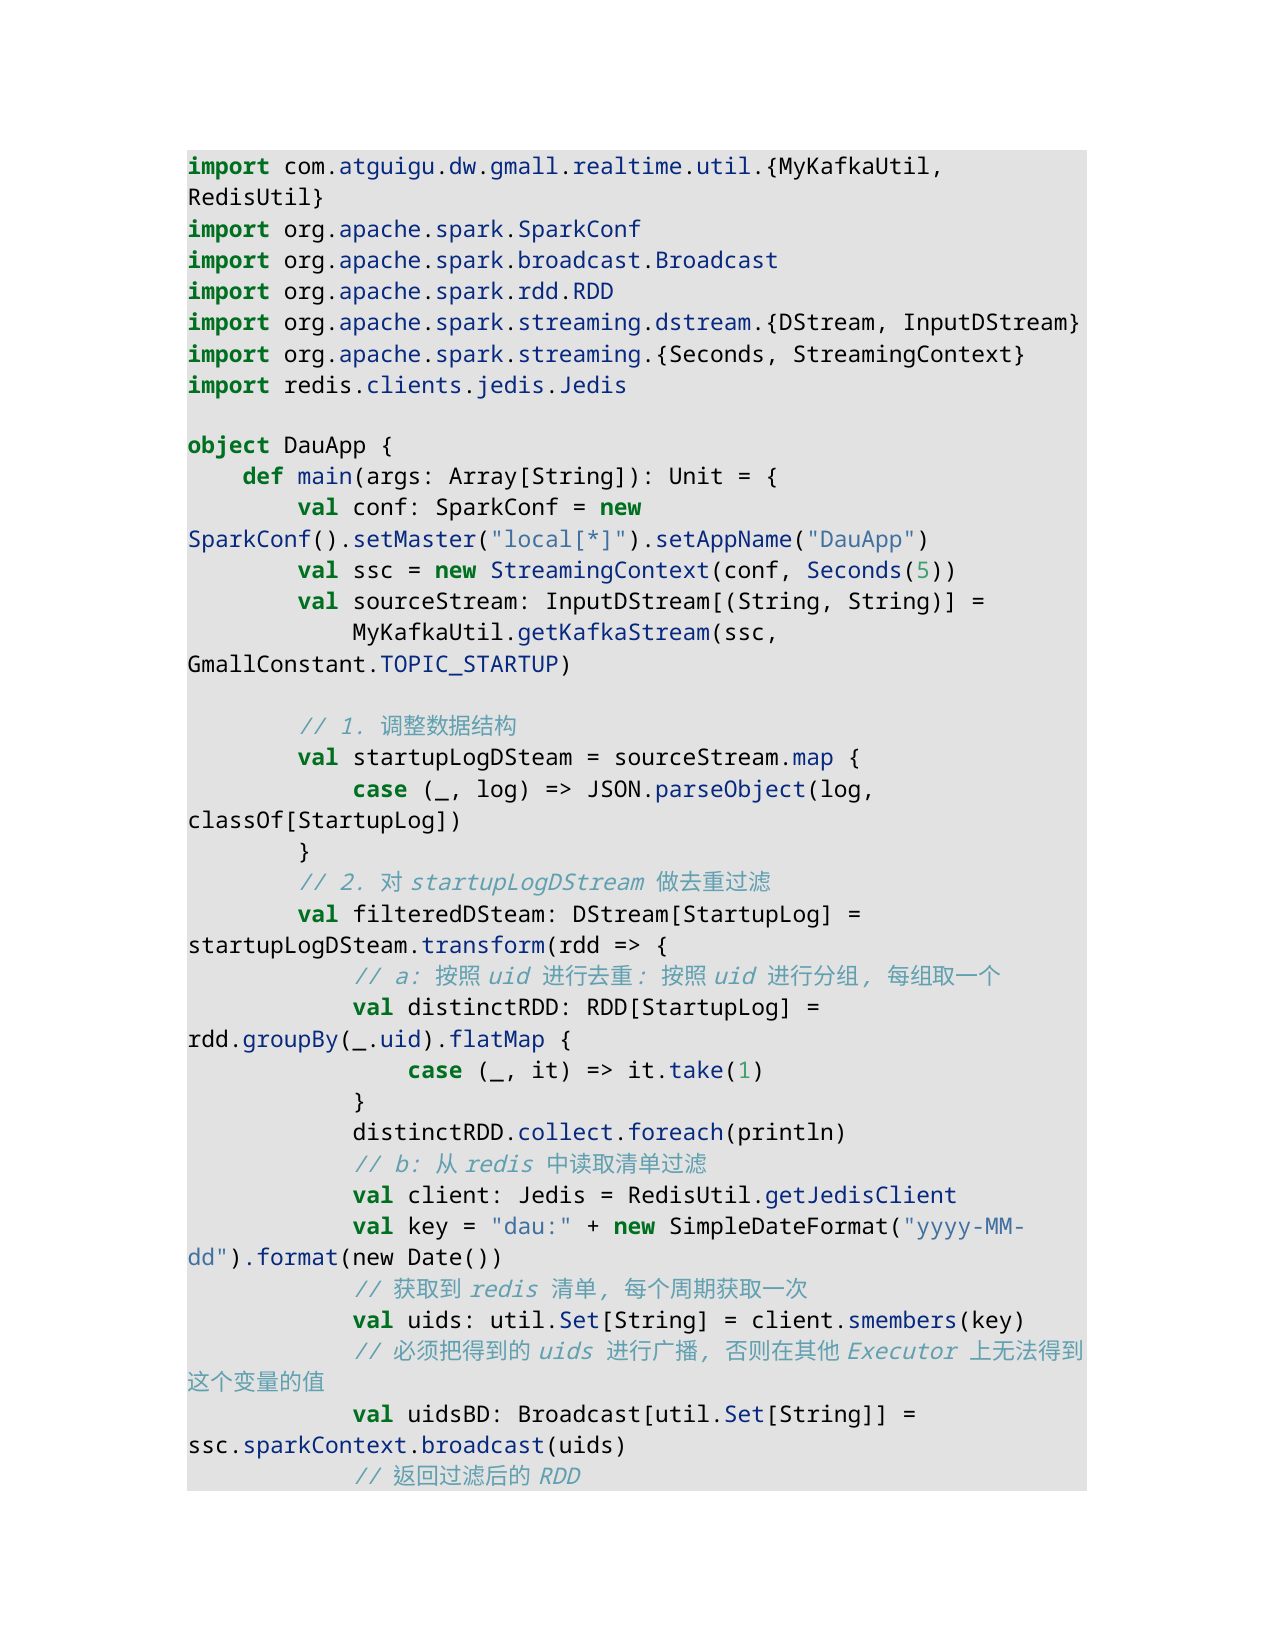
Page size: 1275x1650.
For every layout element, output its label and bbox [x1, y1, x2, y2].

text [187, 150, 1087, 1491]
